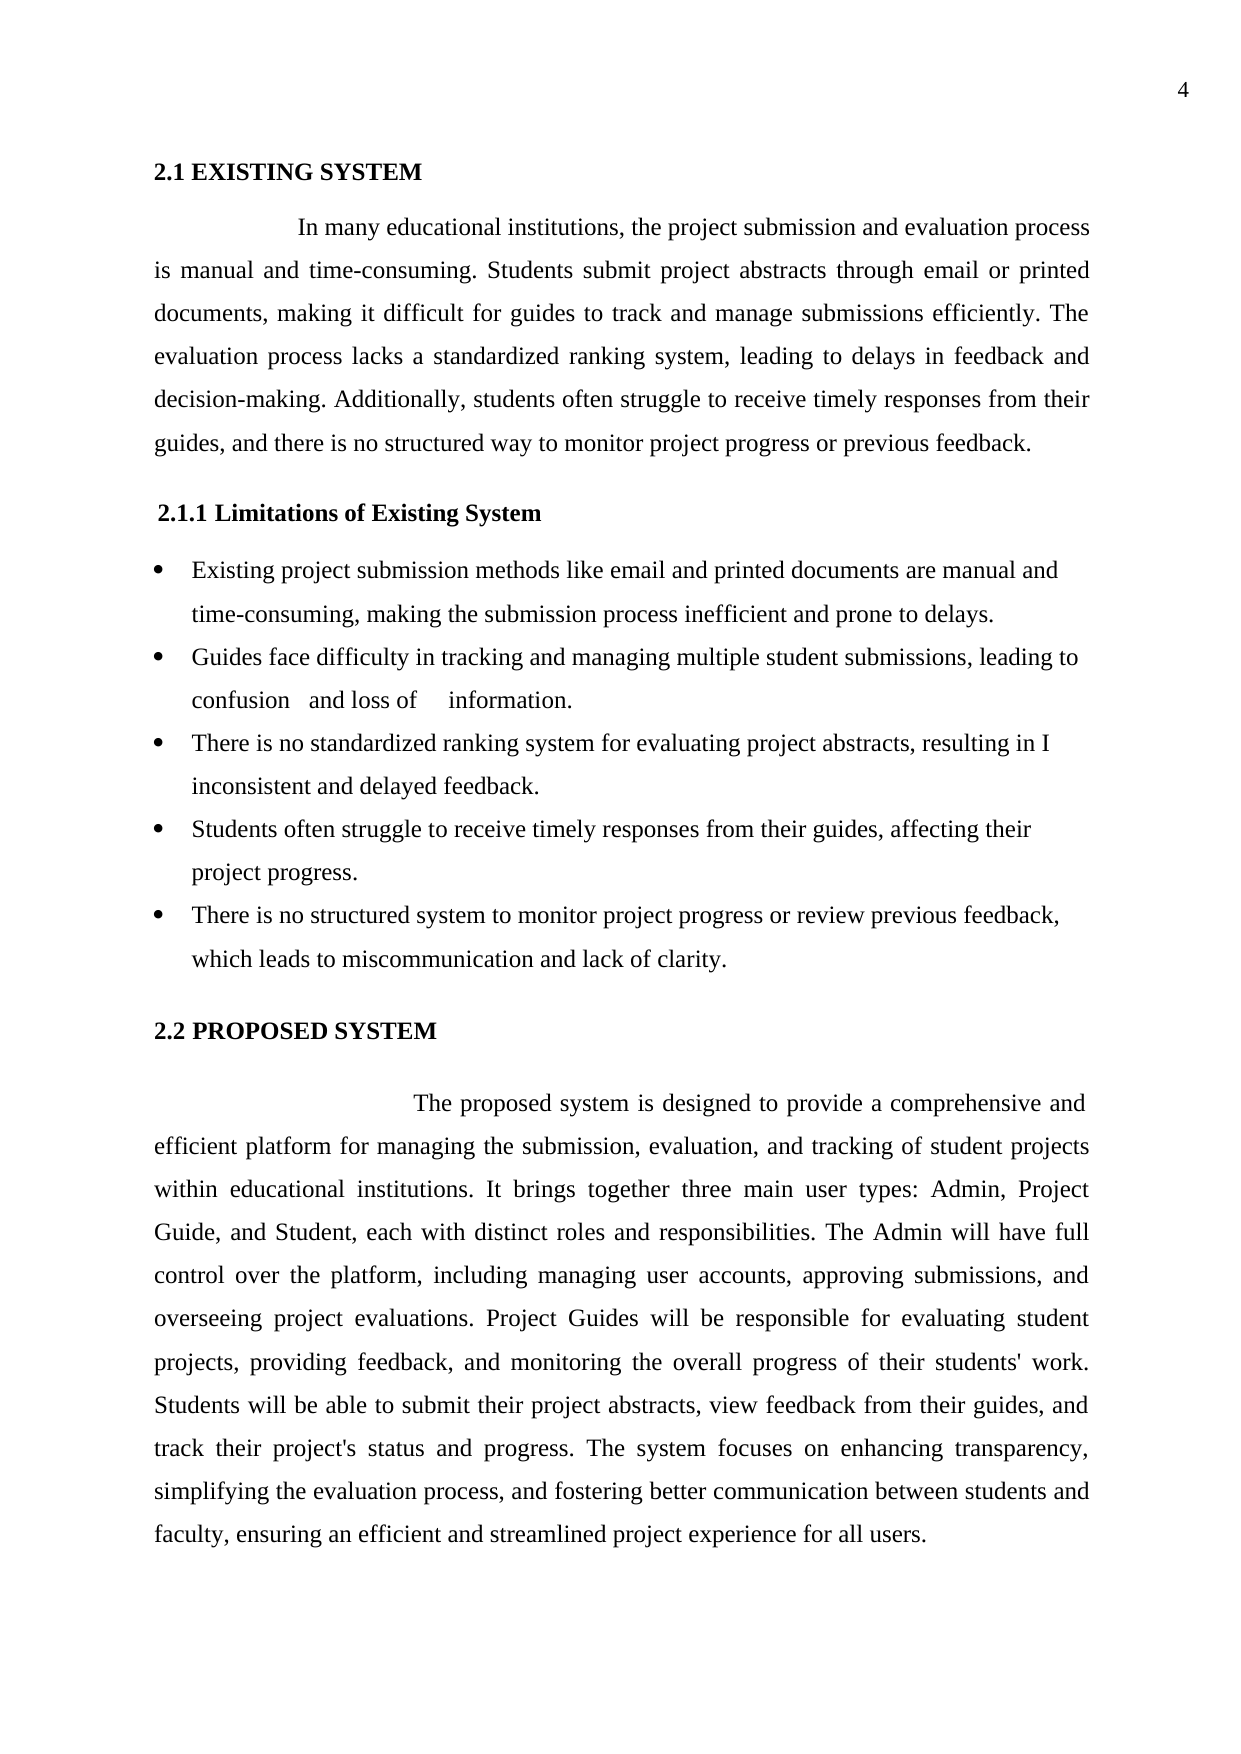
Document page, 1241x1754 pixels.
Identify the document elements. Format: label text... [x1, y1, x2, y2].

list Guides face difficulty in tracking and managing multiple student submissions, leading to confusion and loss of information. [154, 642, 1090, 714]
text The proposed system is designed to provide a comprehensive and efficient platform for managing the submission, evaluation, and tracking of student projects within educational institutions. It brings together three main user types: Admin, Project Guide, and Student, each with distinct roles and responsibilities. The Admin will have full control over the platform, including managing user accounts, approving submissions, and overseeing project evaluations. Project Guides will be responsible for evaluating student projects, providing feedback, and monitoring the overall progress of their students' work. Students will be able to submit their project abstracts, view feedback from their guides, and track their project's status and progress. The system focuses on enhancing transparency, simplifying the evaluation process, and fostering better communication between students and faculty, ensuring an efficient and streamlined project experience for all users. [154, 1088, 1090, 1548]
list There is no standardized ranking system for evaluating project abstracts, resulting in I inconsistent and delayed feedback. [154, 728, 1090, 800]
list Students often struggle to receive timely responses from their guides, affecting their project progress. [154, 814, 1090, 886]
list Existing project submission methods like email and printed documents are manual and time-consuming, making the submission process inefficient and prone to delays. [154, 556, 1090, 627]
text In many educational institutions, the project submission and evaluation process is manual and time-consuming. Students submit project abstracts through email or printed documents, making it difficult for guides to track and manage submissions efficiently. The evaluation process lacks a standardized ranking system, leading to delays in feedback and decision-making. Additionally, students often struggle to receive timely responses from their guides, and there is no structured way to monitor project progress or previous feedback. [154, 212, 1090, 456]
list Limitations of Existing System [157, 498, 1240, 526]
list There is no structured system to monitor project progress or review previous feedback, which leads to miscommunication and lack of clarity. [154, 901, 1090, 972]
subtitle EXISTING SYSTEM [154, 157, 1240, 186]
subtitle PROPOSED SYSTEM [154, 1016, 1090, 1045]
